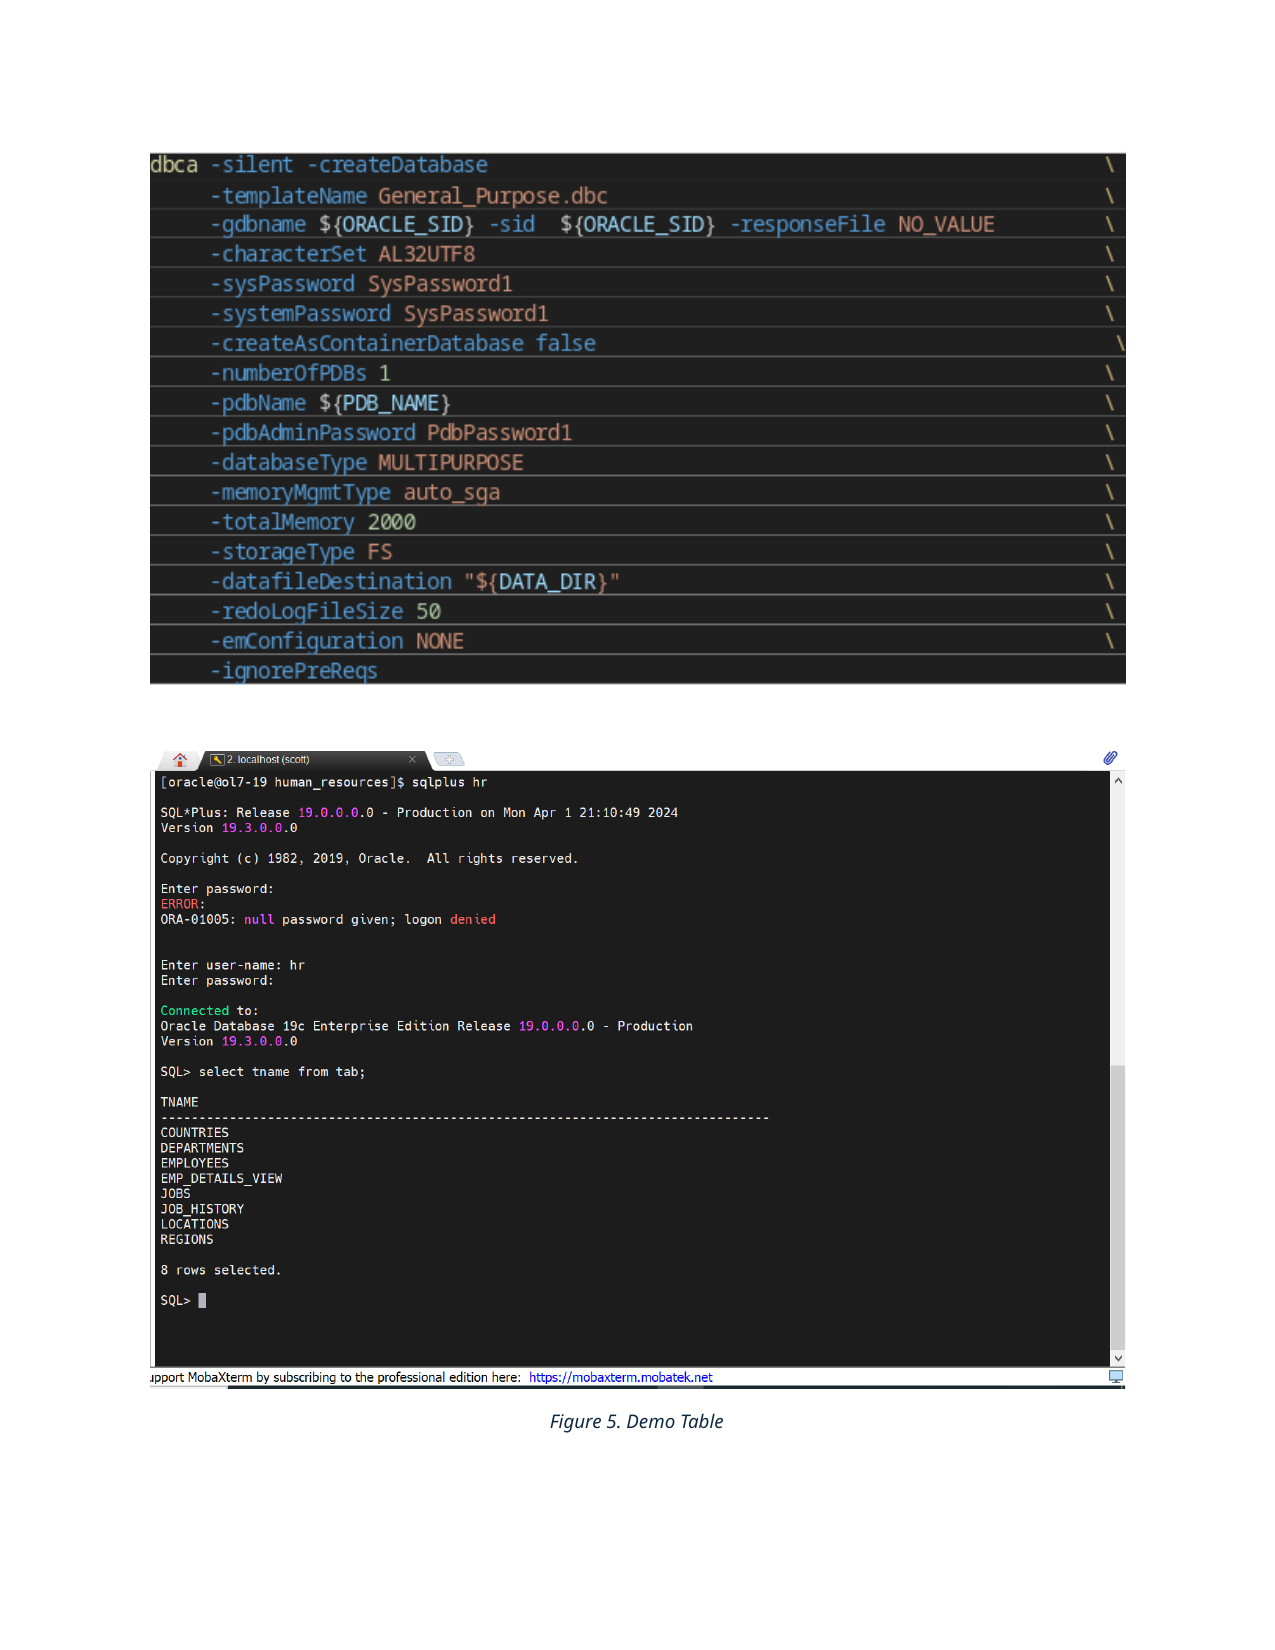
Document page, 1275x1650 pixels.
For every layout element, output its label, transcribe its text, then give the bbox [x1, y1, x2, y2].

picture [150, 751, 1125, 1389]
